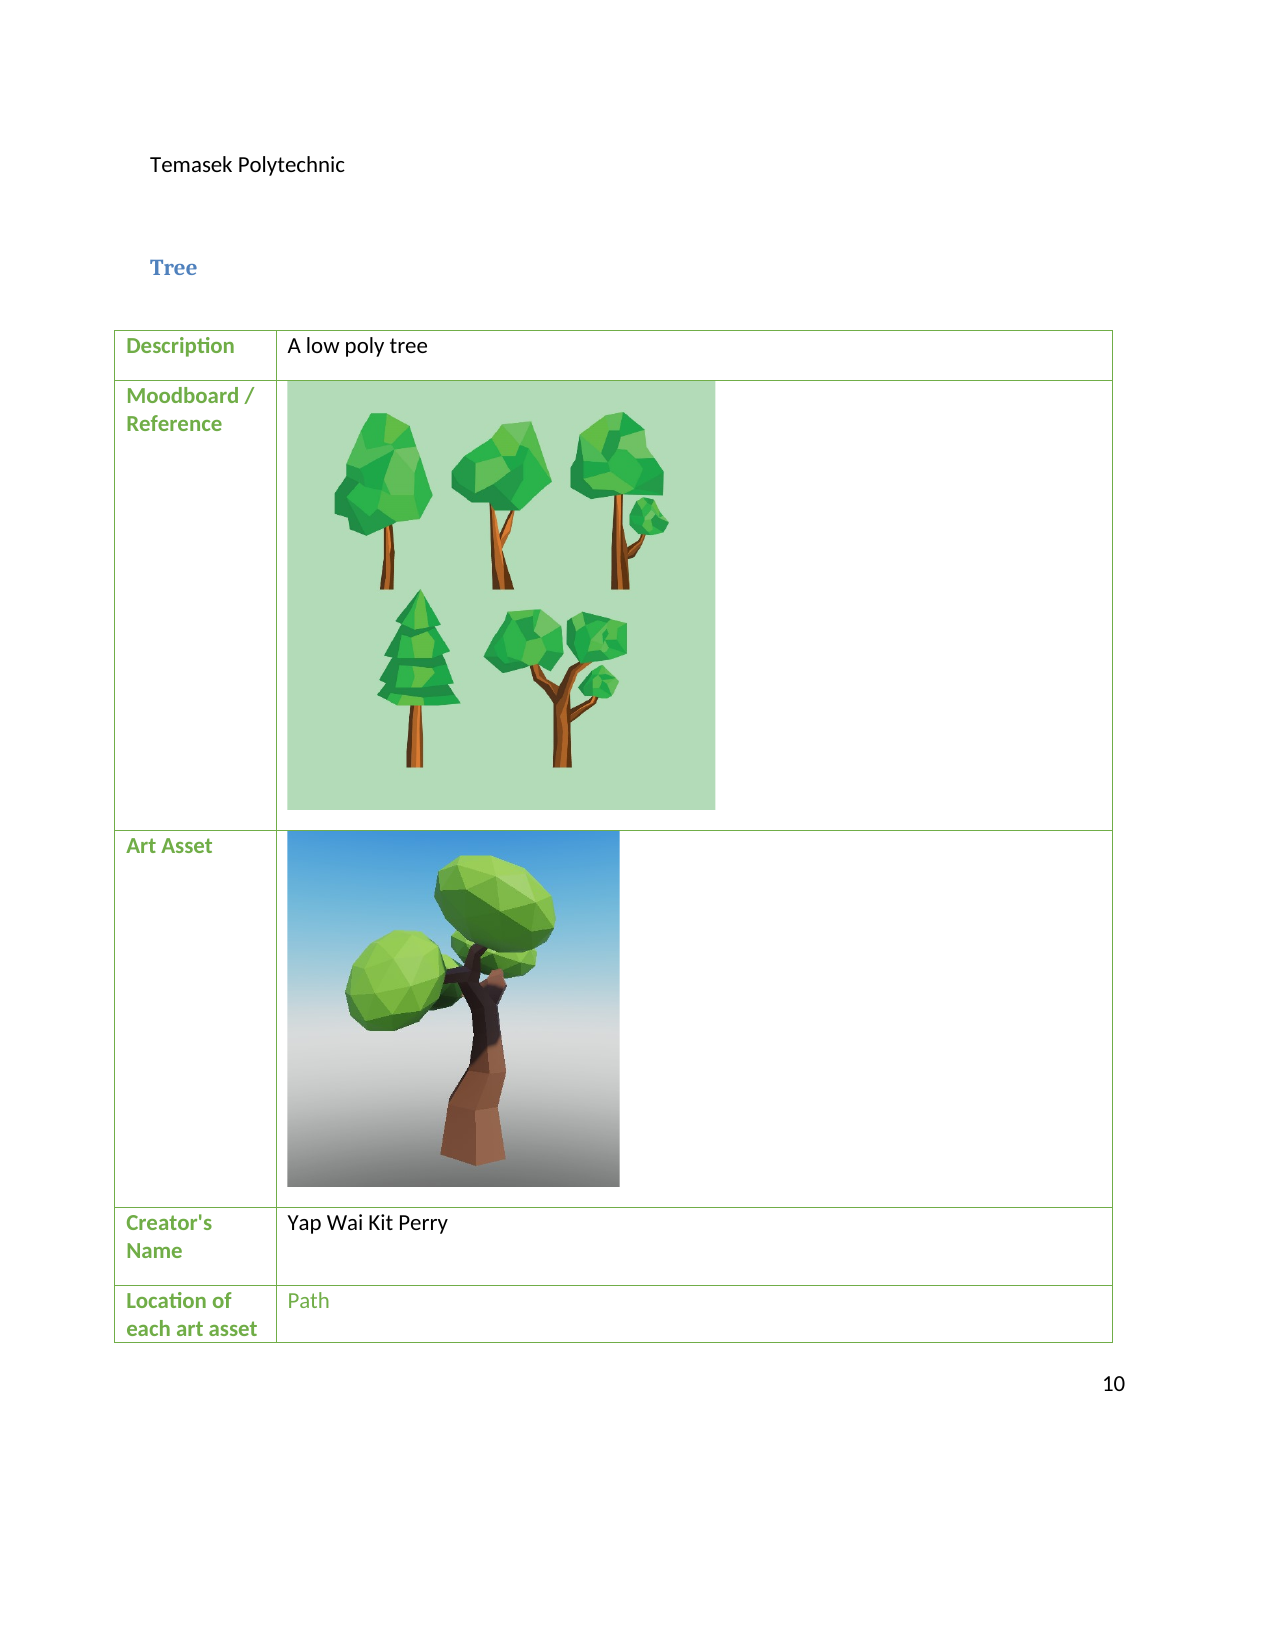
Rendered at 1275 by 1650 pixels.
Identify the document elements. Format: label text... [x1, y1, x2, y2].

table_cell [115, 1286, 276, 1342]
table_cell [277, 831, 1112, 1207]
picture [287, 381, 716, 810]
table_cell Moodboard / Reference [115, 381, 276, 830]
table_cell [277, 1286, 1112, 1342]
table_header A low poly tree [277, 331, 1112, 380]
subtitle Tree [150, 255, 1125, 281]
picture [287, 831, 620, 1187]
table_cell Art Asset [115, 831, 276, 1207]
table_cell Yap Wai Kit Perry [277, 1208, 1112, 1285]
table_header Description [115, 331, 276, 380]
table_cell Creator's Name [115, 1208, 276, 1285]
table_cell [277, 381, 1112, 830]
